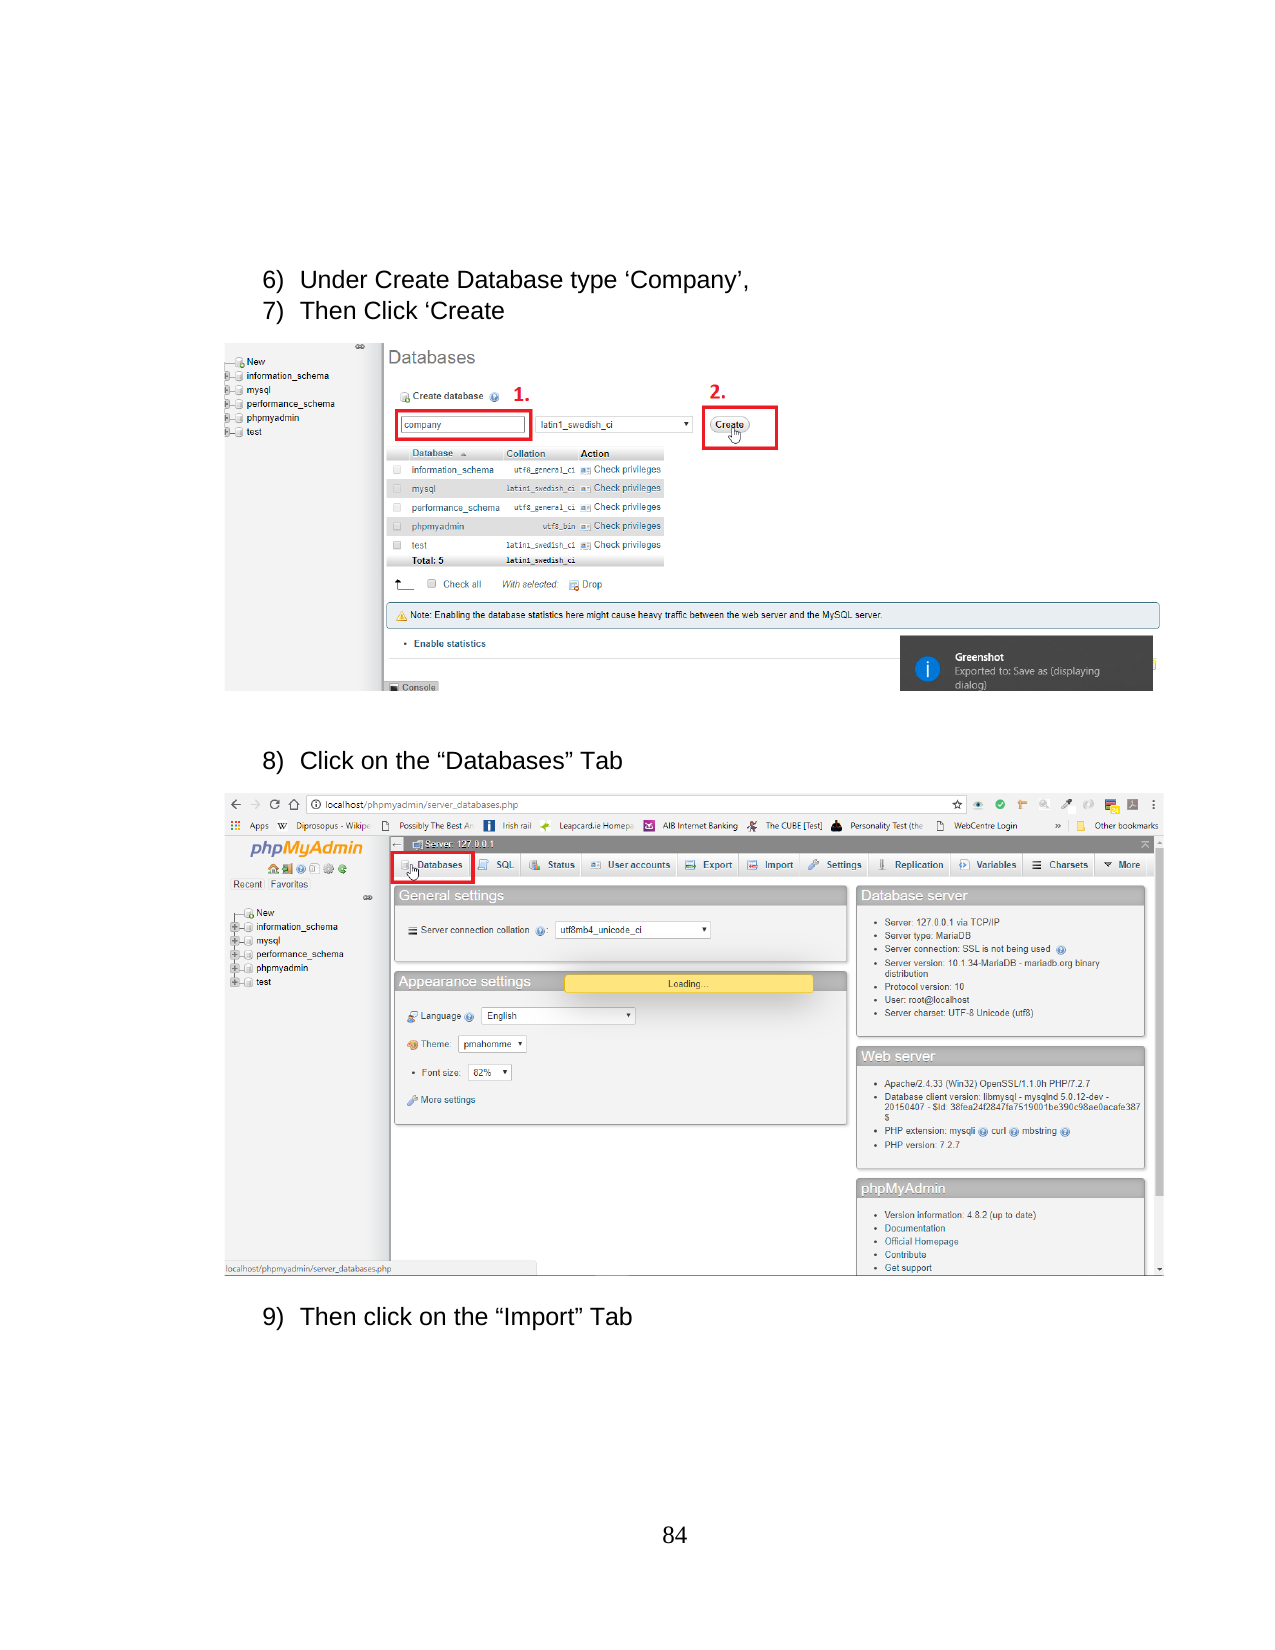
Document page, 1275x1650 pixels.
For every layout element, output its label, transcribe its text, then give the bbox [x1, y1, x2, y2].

list Under Create Database type ‘Company’, [262, 265, 1125, 294]
list Click on the “Databases” Tab [262, 746, 1125, 775]
list Then Click ‘Create [262, 296, 1125, 325]
picture [224, 793, 1164, 1276]
list Then click on the “Import” Tab [262, 1302, 1125, 1331]
picture [224, 343, 1164, 691]
